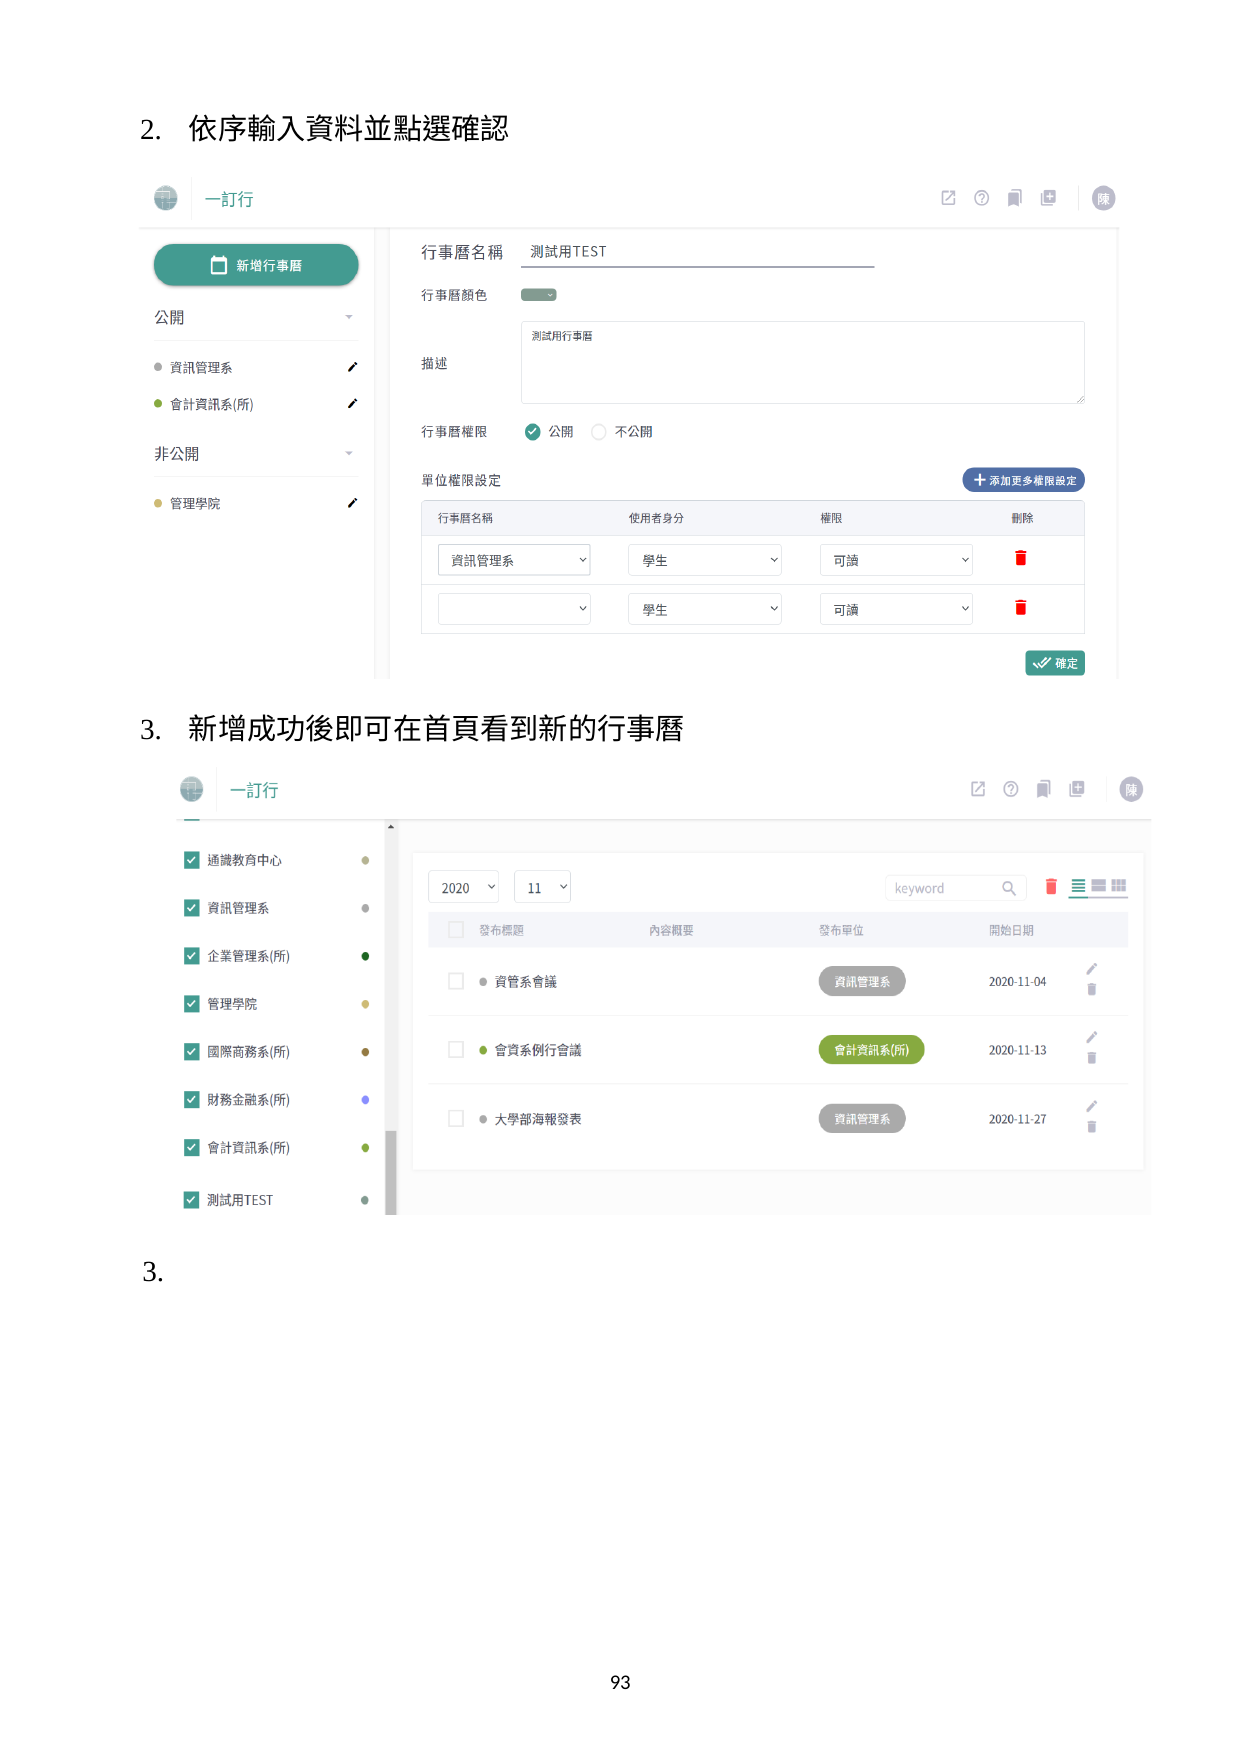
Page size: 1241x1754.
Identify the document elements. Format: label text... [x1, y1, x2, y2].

picture [176, 764, 1152, 1215]
picture [138, 175, 1120, 679]
list 新增成功後即可在首頁看到新的行事曆 [139, 689, 1152, 764]
